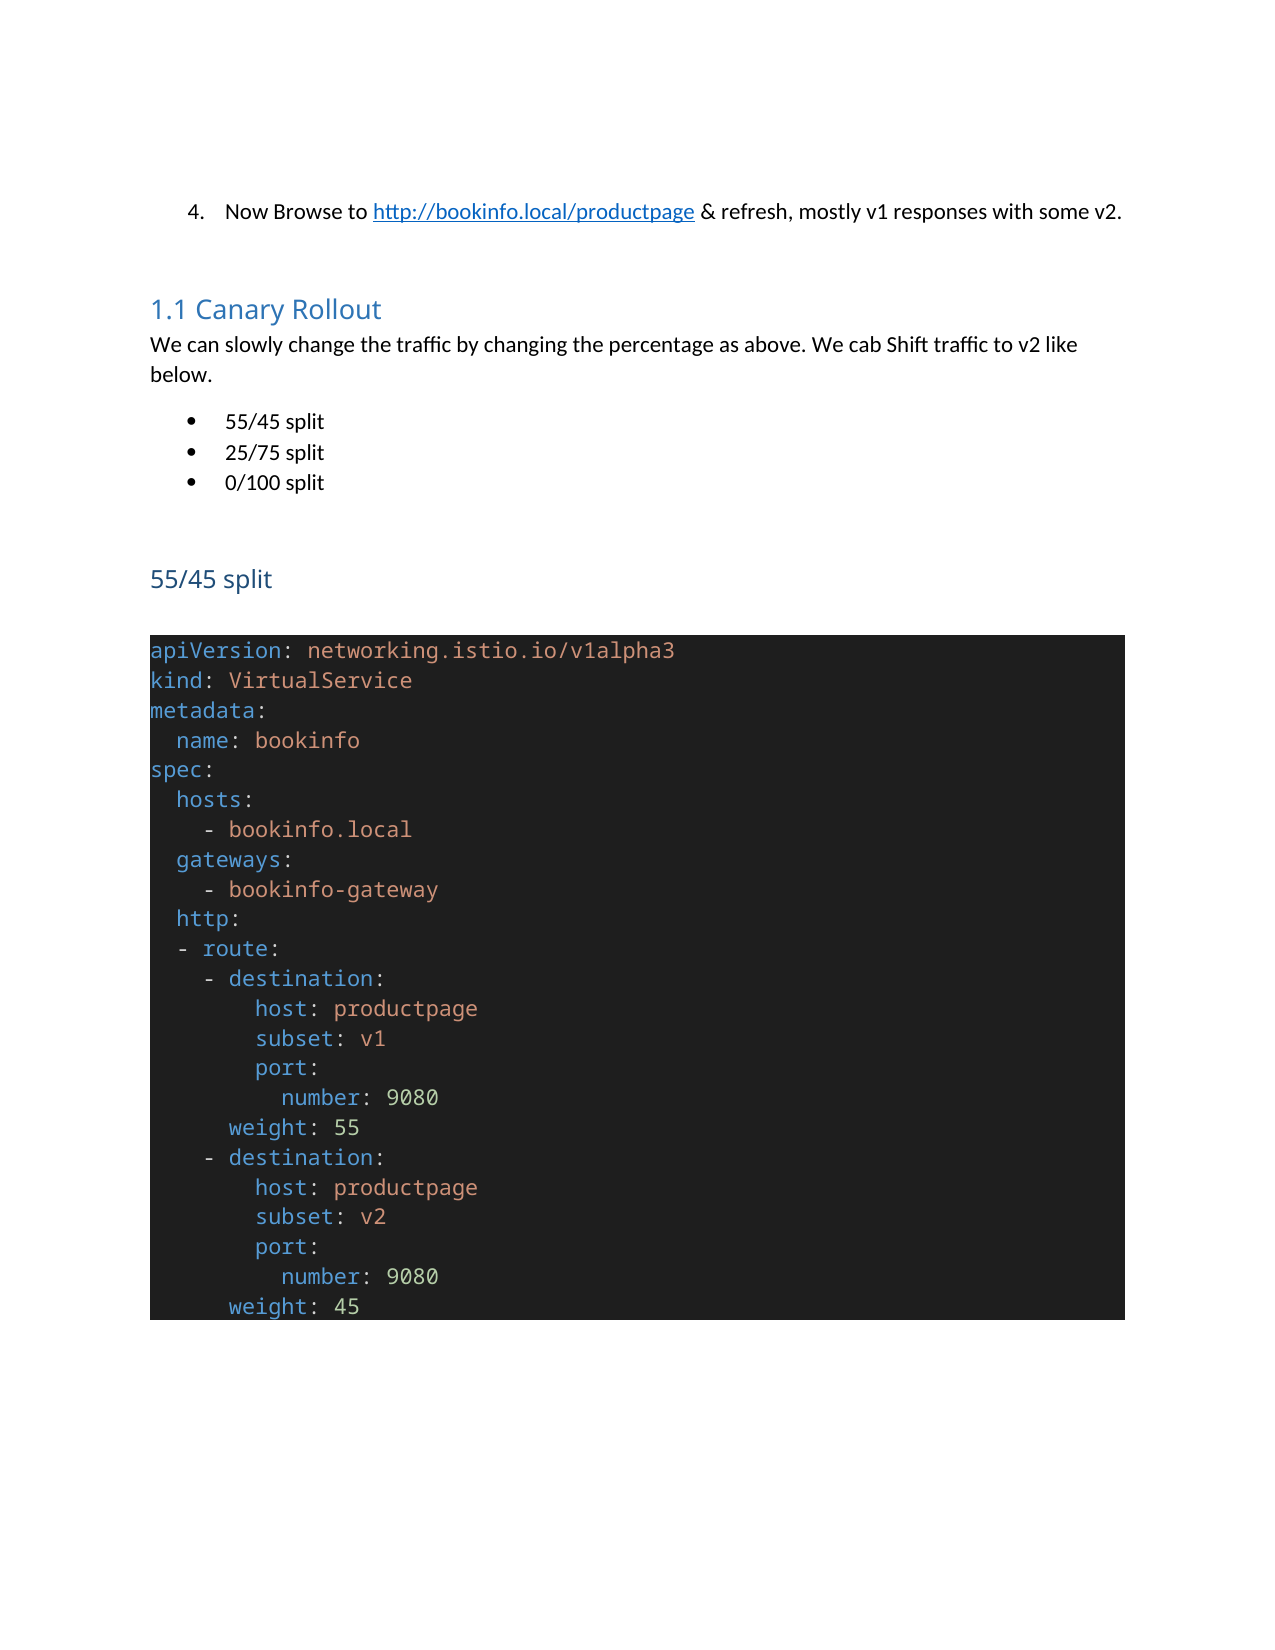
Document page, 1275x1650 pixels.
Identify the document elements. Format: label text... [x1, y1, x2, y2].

list Now Browse to http://bookinfo.local/productpage & refresh, mostly v1 responses with some v2. [187, 197, 1125, 225]
text host: productpage [150, 993, 1125, 1022]
text - bookinfo-gateway [150, 873, 1125, 903]
text name: bookinfo [150, 724, 1125, 754]
text apiVersion: networking.istio.io/v1alpha3 [150, 635, 1125, 665]
text - bookinfo.local [150, 814, 1125, 844]
text hosts: [150, 784, 1125, 814]
text number: 9080 [150, 1082, 1125, 1112]
text - destination: [150, 963, 1125, 993]
text - route: [150, 933, 1125, 963]
text subset: v2 [150, 1201, 1125, 1231]
text gateways: [150, 844, 1125, 873]
text metadata: [150, 695, 1125, 724]
text spec: [150, 754, 1125, 784]
list 0/100 split [187, 468, 1125, 496]
text host: productpage [150, 1171, 1125, 1201]
text - destination: [150, 1142, 1125, 1171]
subtitle 55/45 split [150, 562, 1125, 632]
text We can slowly change the traffic by changing the percentage as above. We cab Shift traffic to v2 like below. [150, 330, 1125, 389]
text kind: VirtualService [150, 665, 1125, 695]
text subset: v1 [150, 1022, 1125, 1052]
text number: 9080 [150, 1261, 1125, 1291]
subtitle 1.1 Canary Rollout [150, 291, 1125, 327]
text weight: 55 [150, 1112, 1125, 1142]
text http: [150, 903, 1125, 933]
list 25/75 split [187, 438, 1125, 466]
text port: [150, 1231, 1125, 1261]
list 55/45 split [187, 407, 1125, 436]
text weight: 45 [150, 1291, 1125, 1320]
text port: [150, 1052, 1125, 1082]
